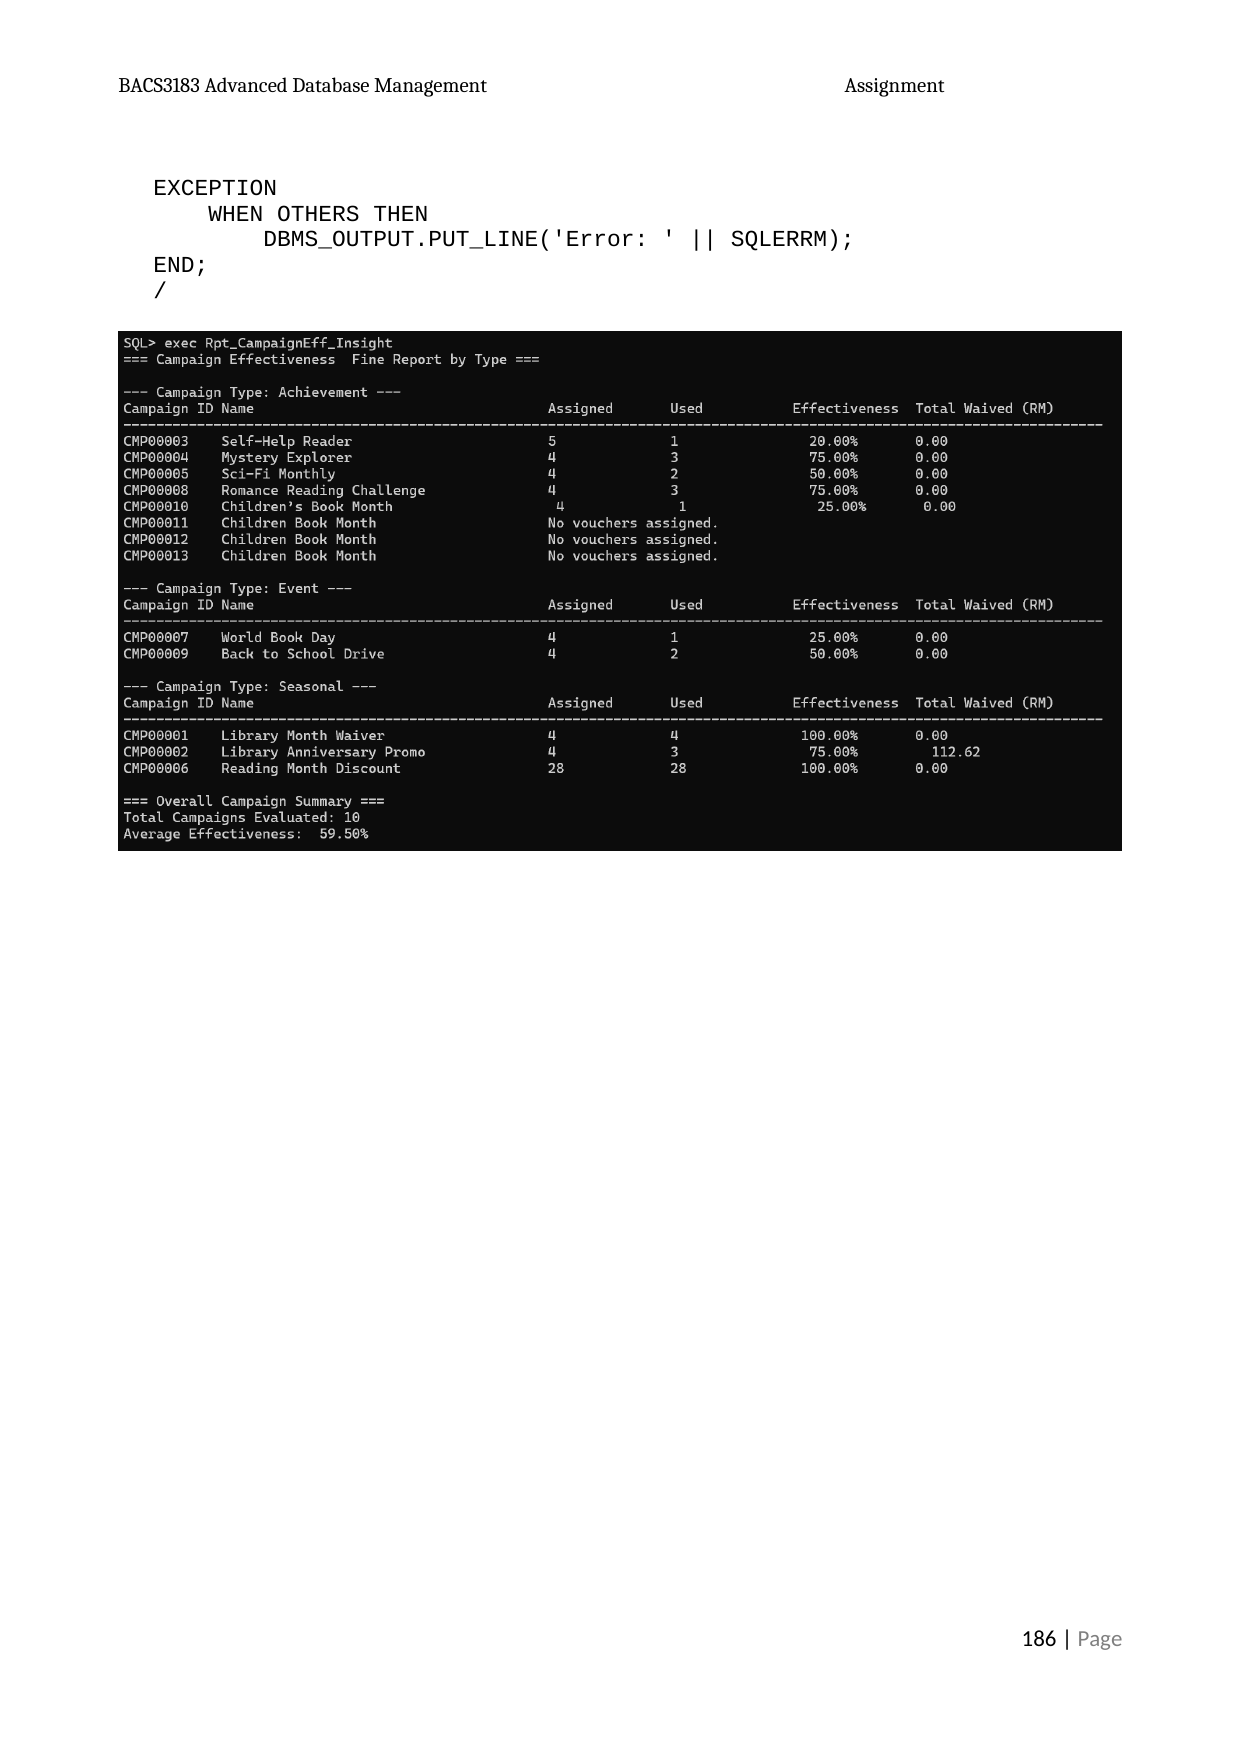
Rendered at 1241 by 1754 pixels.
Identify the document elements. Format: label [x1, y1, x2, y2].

picture [118, 331, 1122, 851]
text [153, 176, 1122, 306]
